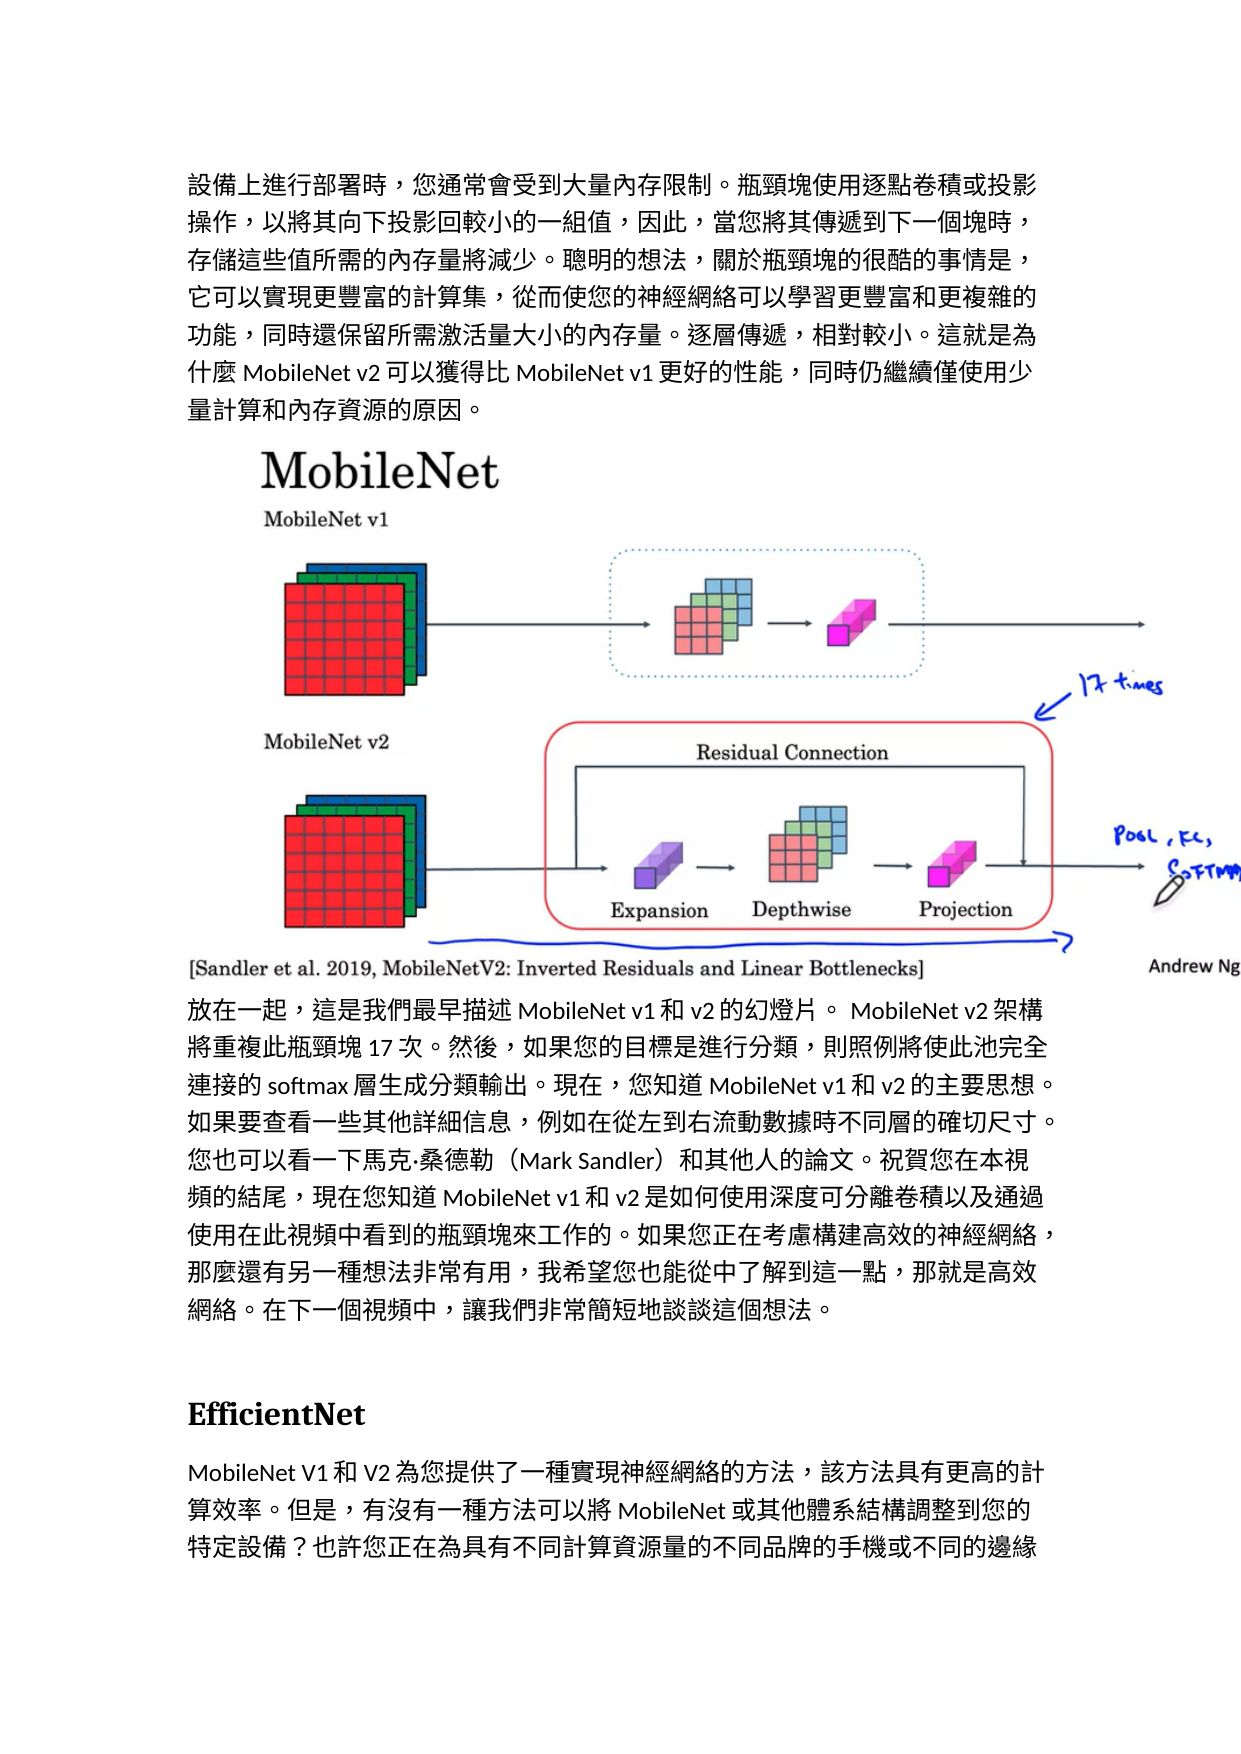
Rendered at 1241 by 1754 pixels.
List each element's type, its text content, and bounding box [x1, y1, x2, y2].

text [187, 1452, 1053, 1564]
picture [187, 437, 1241, 980]
text 放在一起，這是我們最早描述MobileNet v1和v2的幻燈片。 MobileNet v2架構將重複此瓶頸塊17次。然後，如果您的目標是進行分類，則照例將使此池完全連接的softmax層生成分類輸出。現在，您知道MobileNet v1和v2的主要思想。如果要查看一些其他詳細信息，例如在從左到右流動數據時不同層的確切尺寸。您也可以看一下馬克·桑德勒（Mark Sandler）和其他人的論文。祝賀您在本視頻的結尾，現在您知道MobileNet v1和v2是如何使用深度可分離卷積以及通過使用在此視頻中看到的瓶頸塊來工作的。如果您正在考慮構建高效的神經網絡，那麼還有另一種想法非常有用，我希望您也能從中了解到這一點，那就是高效網絡。在下一個視頻中，讓我們非常簡短地談談這個想法。 [187, 989, 1053, 1327]
subtitle EfficientNet [187, 1377, 1053, 1452]
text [187, 164, 1053, 427]
